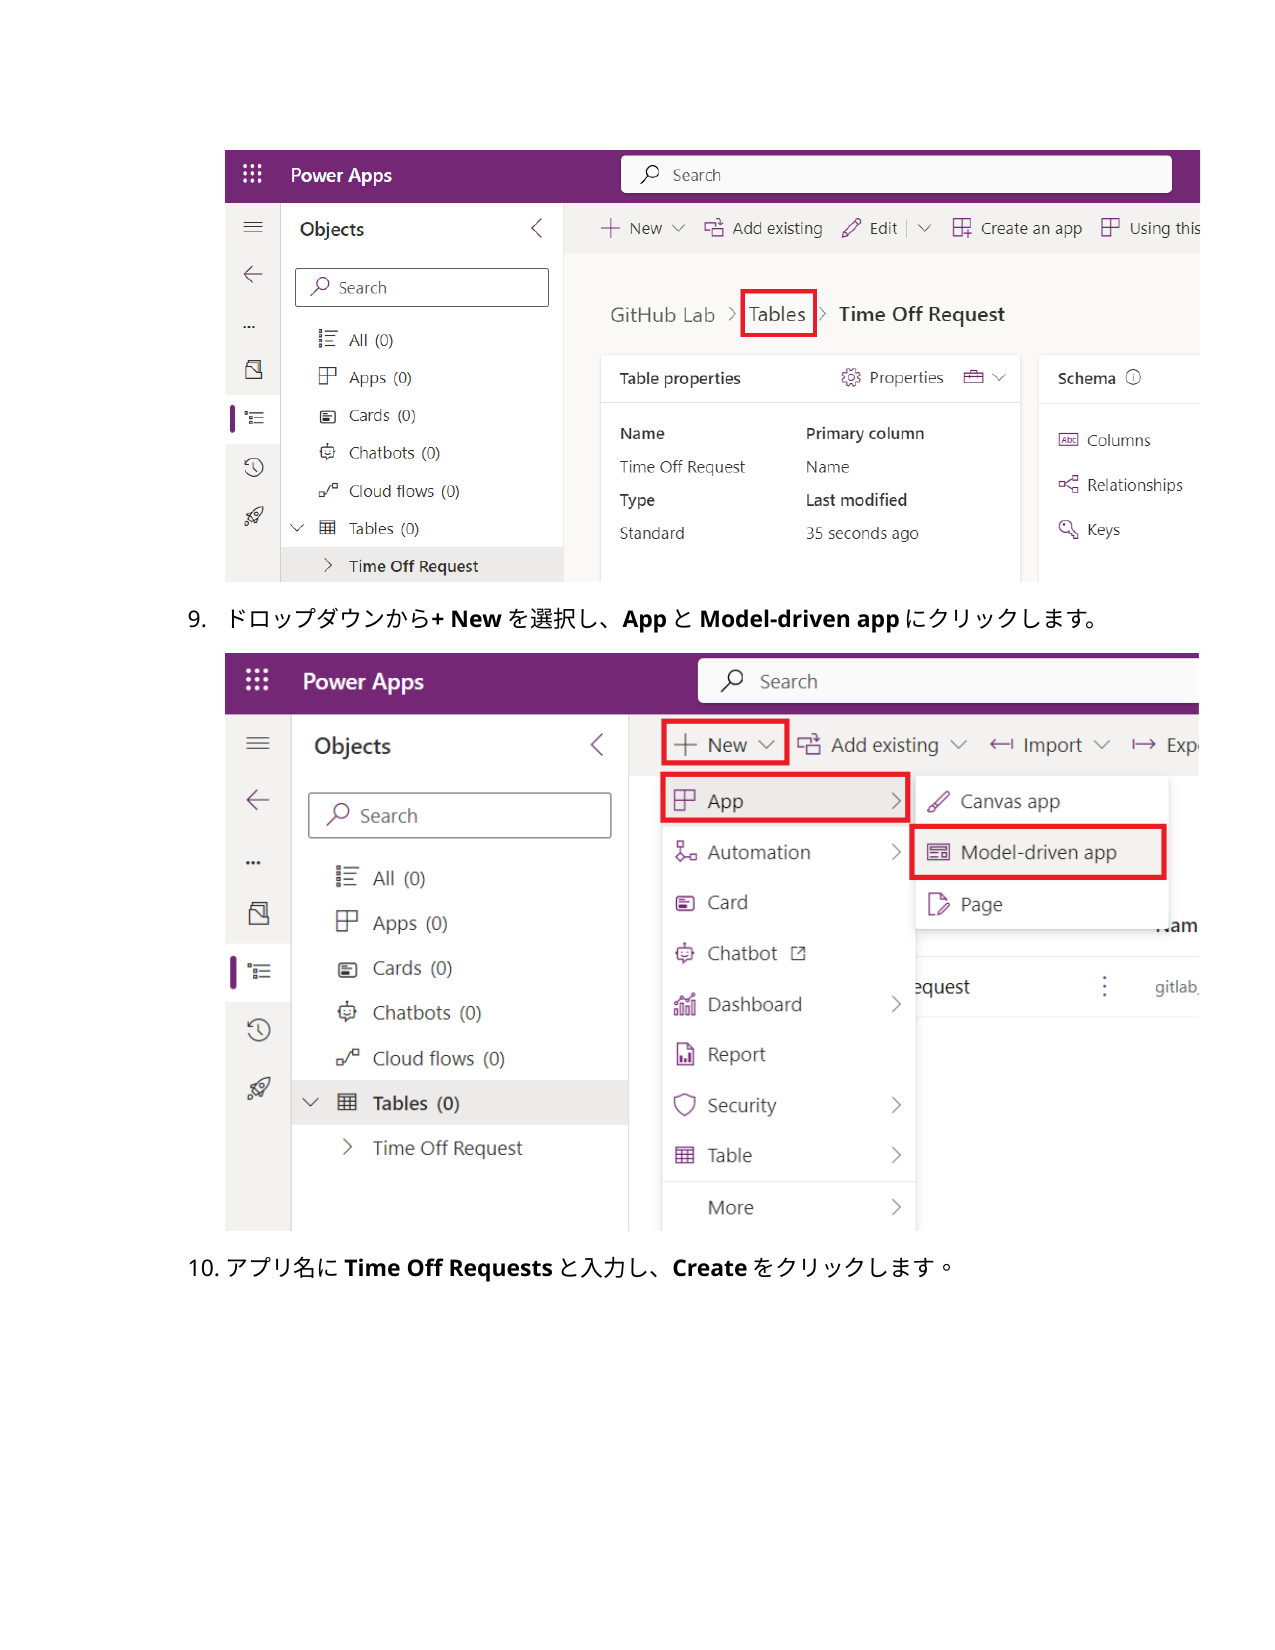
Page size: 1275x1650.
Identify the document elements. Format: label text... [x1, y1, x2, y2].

list アプリ名にTime Off Requestsと入力し、Createをクリックします。 [187, 1250, 1125, 1283]
list ドロップダウンから+ New を選択し、AppとModel-driven appにクリックします。 [187, 601, 1125, 634]
picture [225, 150, 1200, 582]
picture [225, 653, 1200, 1231]
